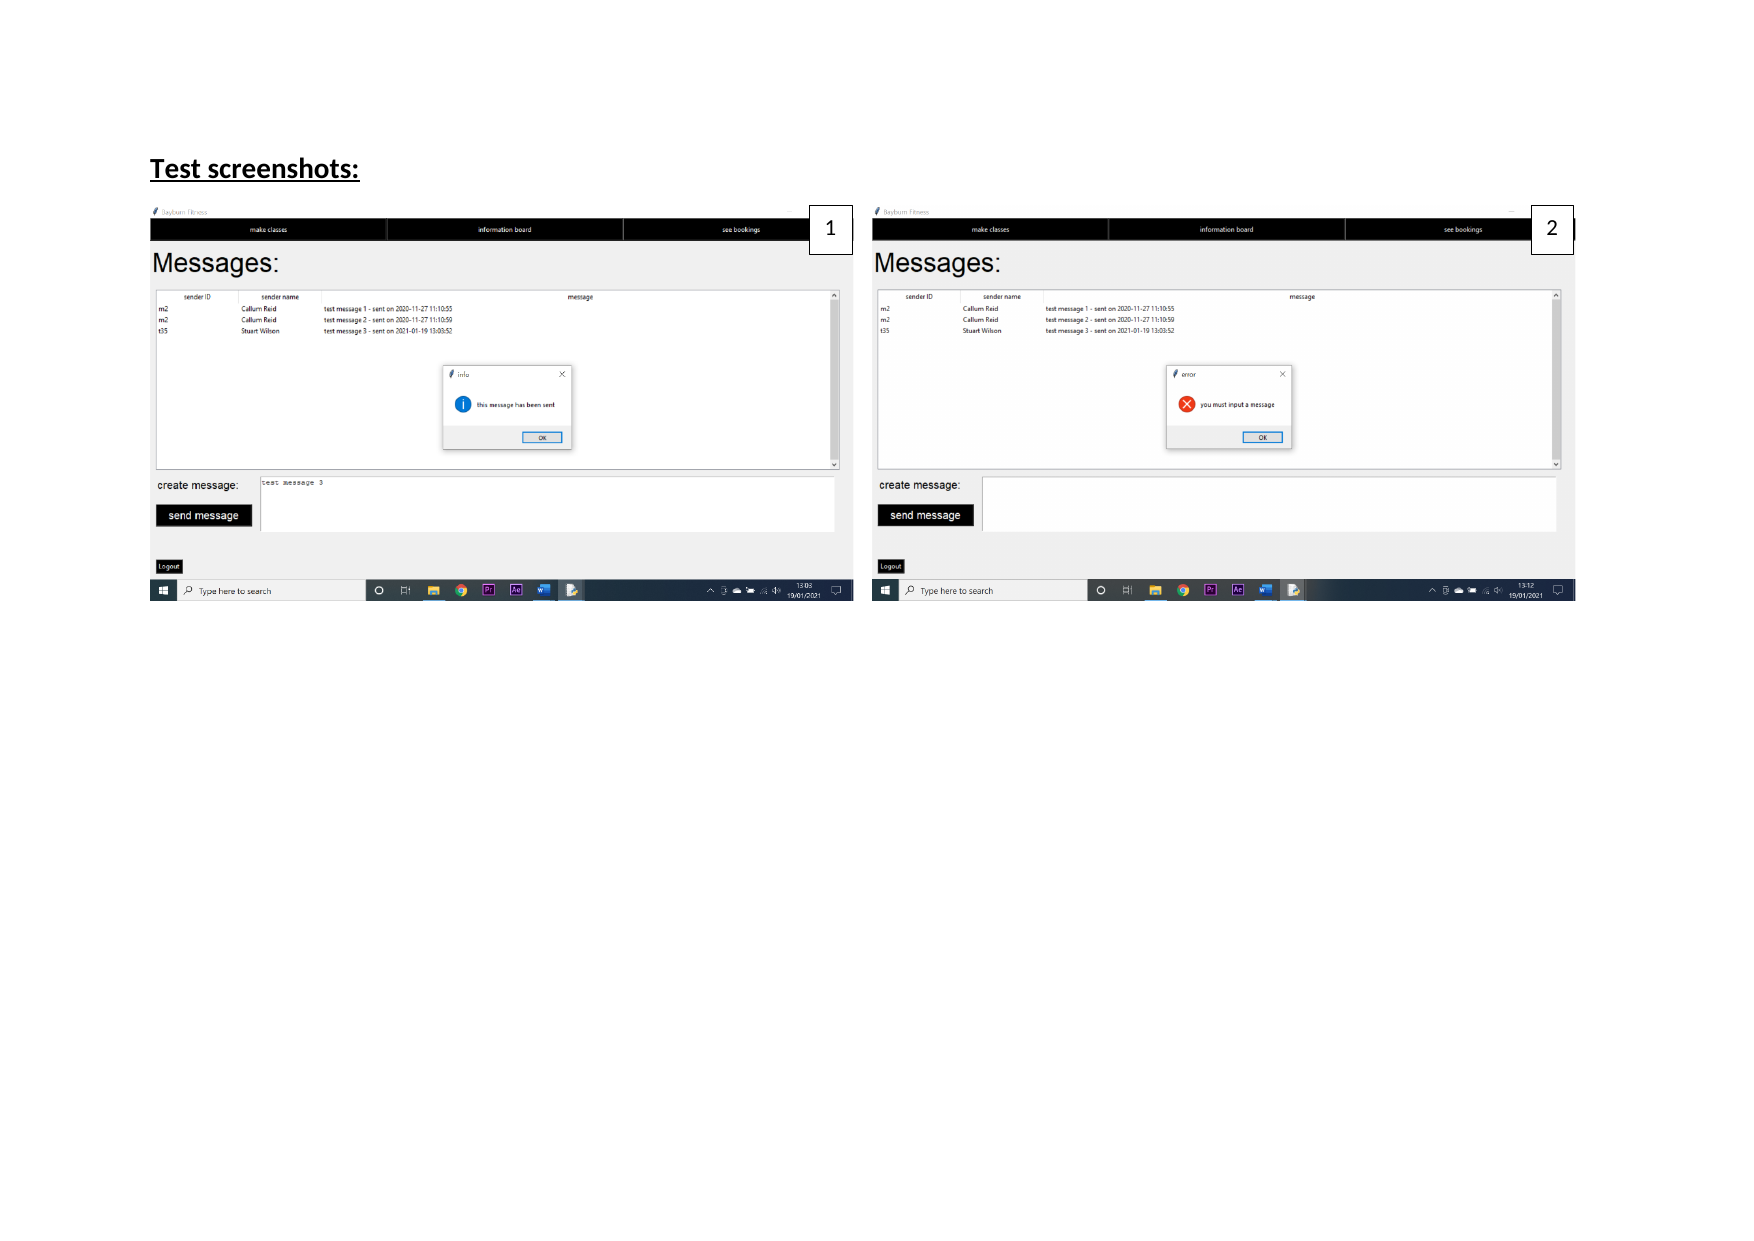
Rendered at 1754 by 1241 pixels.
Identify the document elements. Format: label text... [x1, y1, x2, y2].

text Test screenshots: [150, 150, 1604, 186]
picture [872, 205, 1576, 601]
picture [150, 205, 854, 601]
